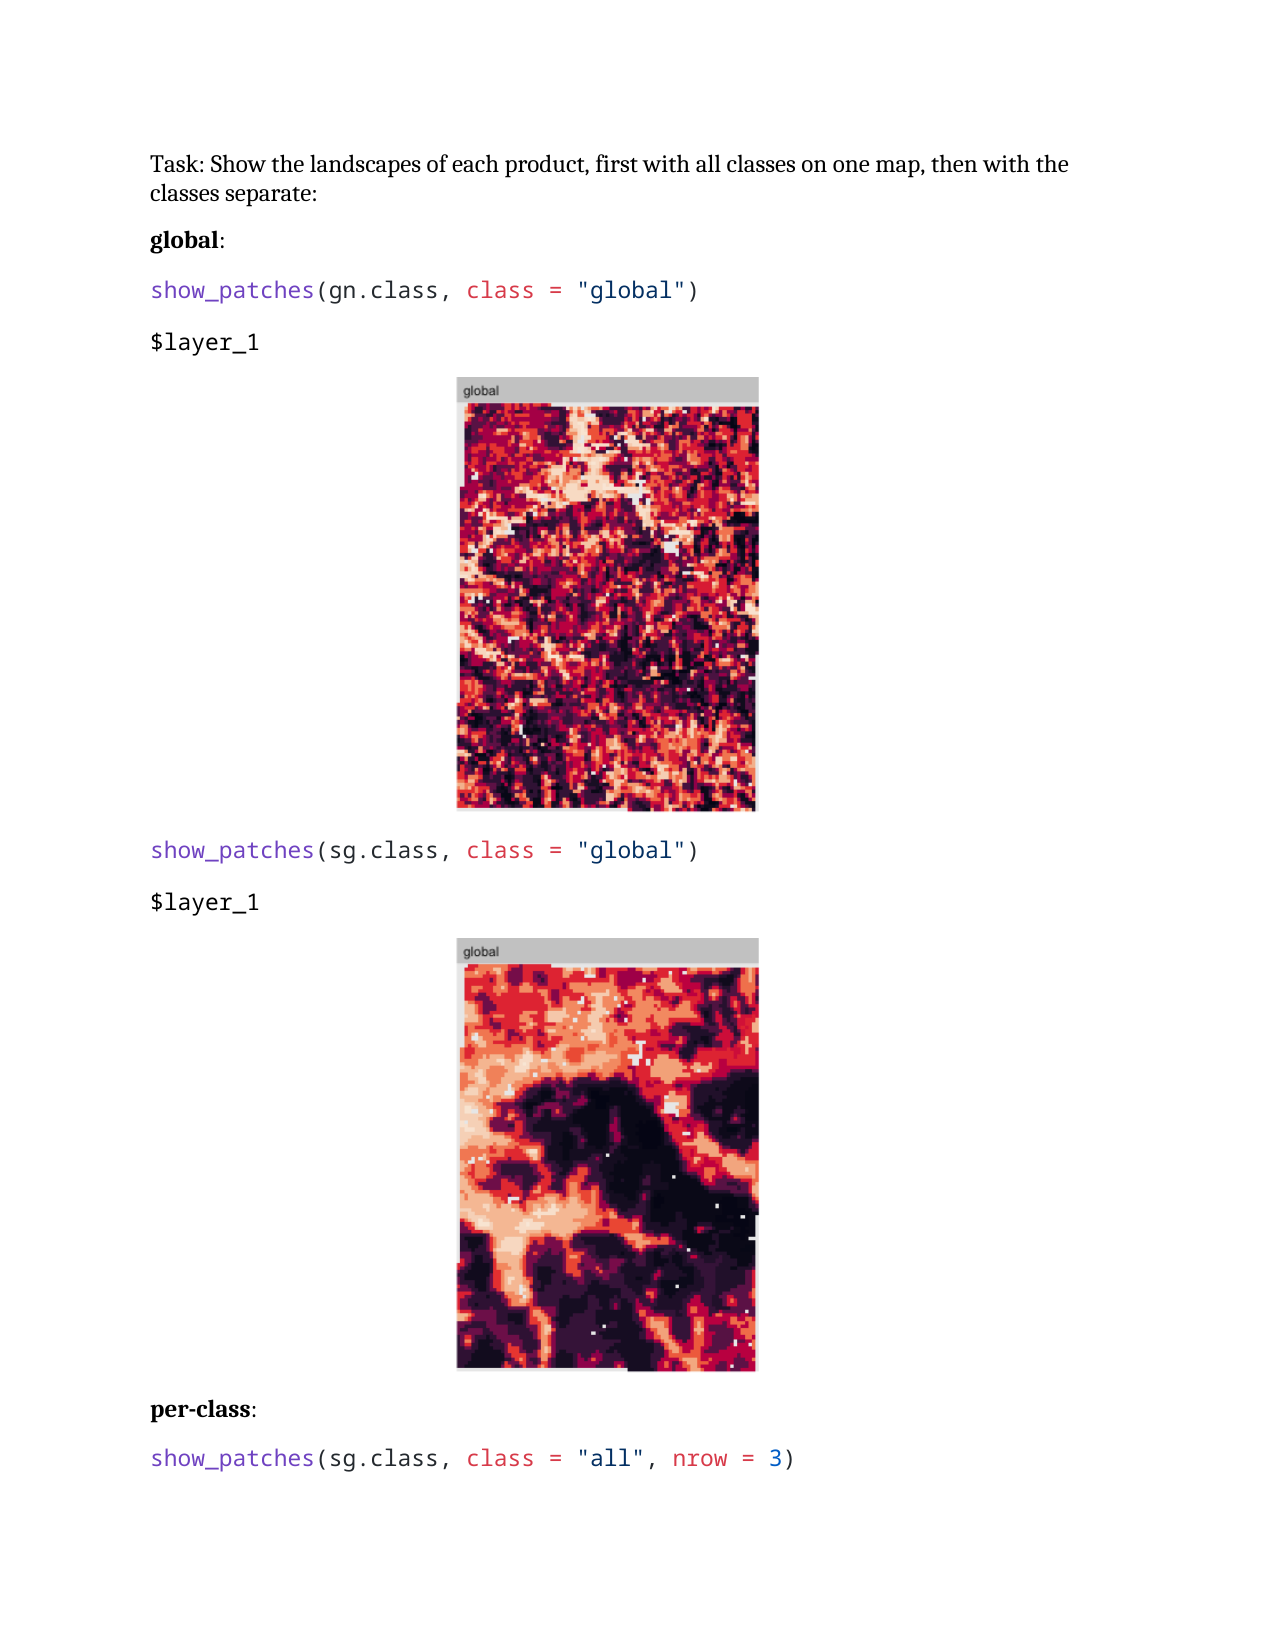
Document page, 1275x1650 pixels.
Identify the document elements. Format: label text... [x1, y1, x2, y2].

picture [168, 938, 1044, 1376]
text $layer_1 [150, 326, 1125, 357]
text global: [150, 226, 1125, 255]
text show_patches(sg.class, class = "global") [150, 834, 1125, 865]
text $layer_1 [150, 886, 1125, 917]
text Task: Show the landscapes of each product, first with all classes on one map, then with the classes separate: [150, 150, 1125, 207]
text show_patches(sg.class, class = "all", nrow = 3) [150, 1442, 1125, 1473]
text show_patches(gn.class, class = "global") [150, 274, 1125, 305]
picture [168, 377, 1044, 816]
text per-class: [150, 1394, 1125, 1423]
